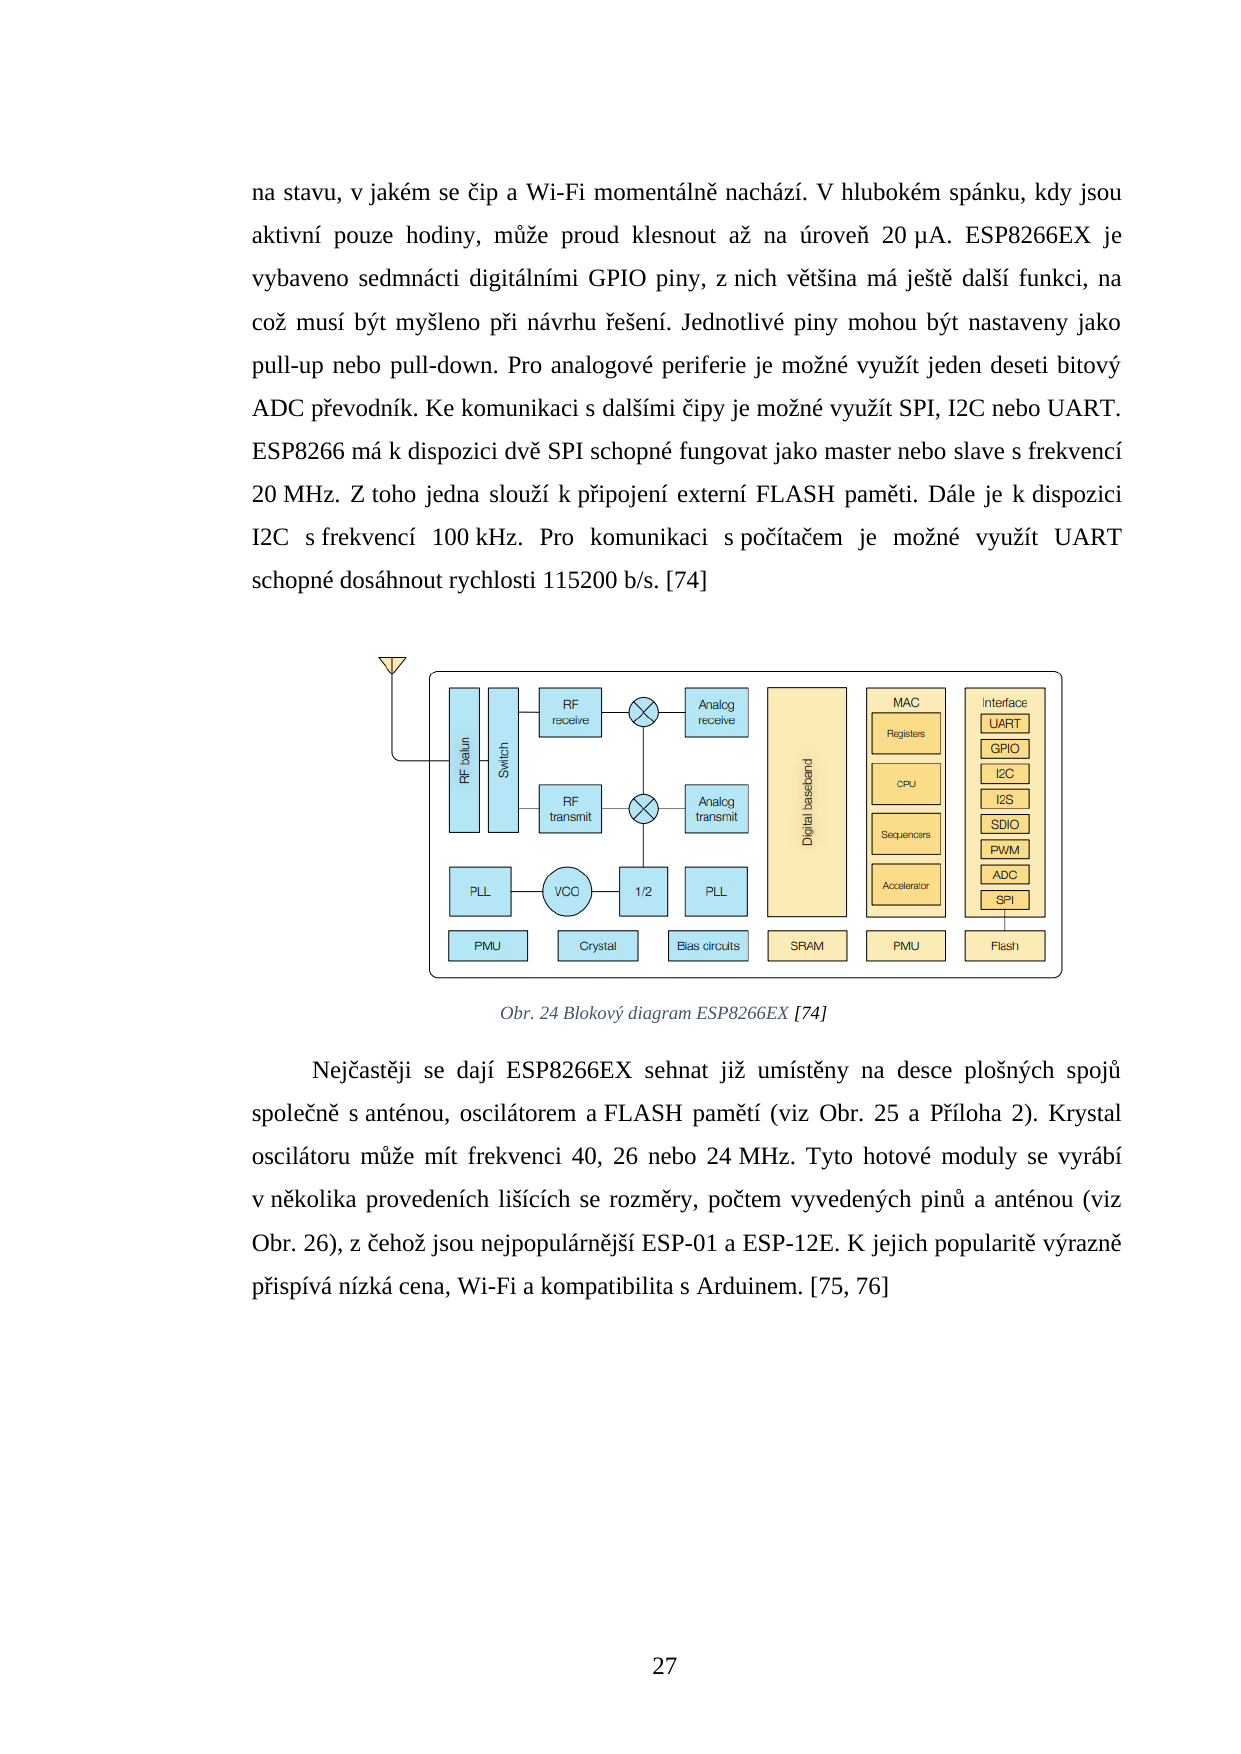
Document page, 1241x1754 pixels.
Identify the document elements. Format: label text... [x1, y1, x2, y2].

text Obr. Blokový diagram ESP8266EX [207, 1002, 1122, 1023]
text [252, 177, 1122, 594]
text Nejčastěji se dají ESP8266EX sehnat již umístěny na desce plošných spojů společně s anténou, oscilátorem a FLASH pamětí (viz Obr. 25 a Příloha 2). Krystal oscilátoru může mít frekvenci 40, 26 nebo 24 MHz. Tyto hotové moduly se vyrábí v několika provedeních lišících se rozměry, počtem vyvedených pinů a anténou (viz Obr. 26), z čehož jsou nejpopulárnější ESP-01 a ESP-12E. K jejich popularitě výrazně přispívá nízká cena, Wi-Fi a kompatibilita s Arduinem. [252, 1055, 1122, 1299]
picture [365, 651, 1069, 988]
